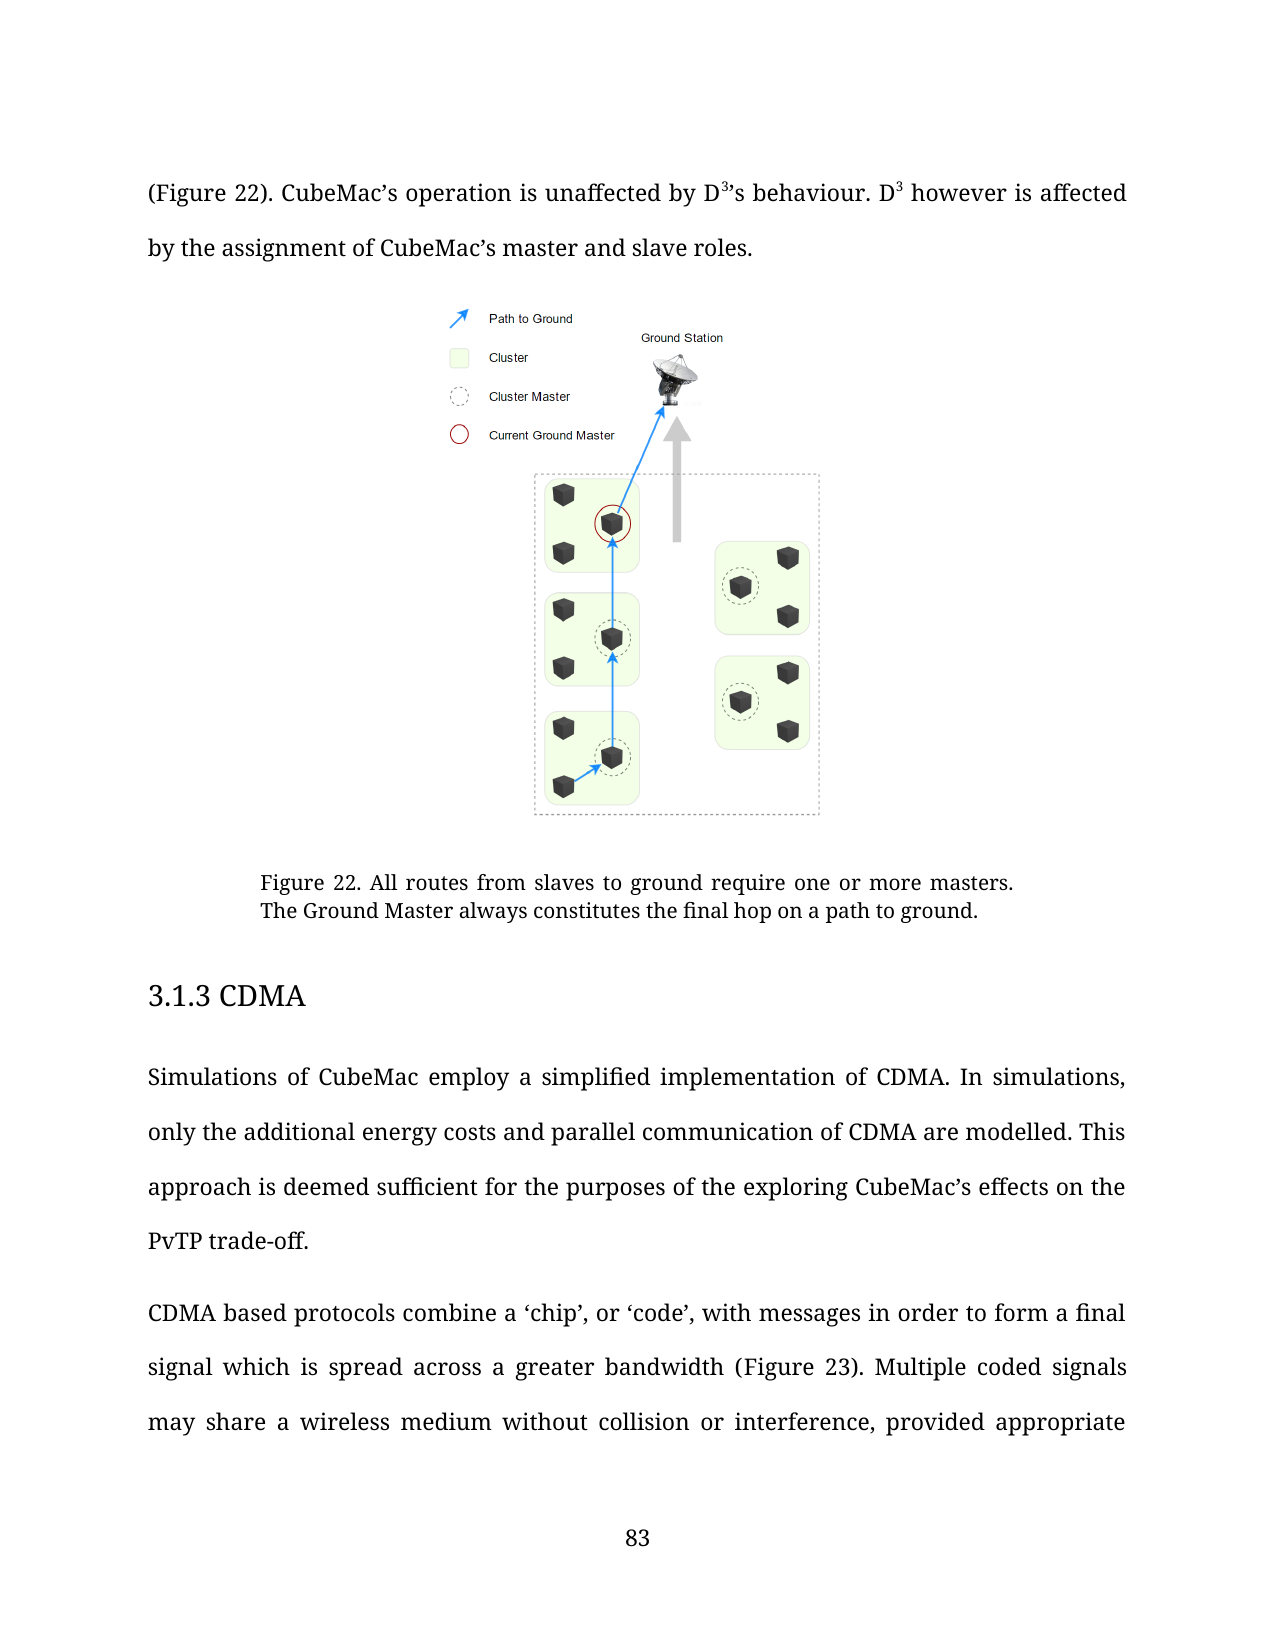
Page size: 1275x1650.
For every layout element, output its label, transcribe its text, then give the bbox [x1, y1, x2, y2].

subtitle CDMA [148, 975, 1127, 1015]
picture [443, 302, 832, 828]
text Figure 22. All routes from slaves to ground require one or more masters. The Ground Master always constitutes the final hop on a path to ground. [260, 868, 1015, 925]
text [148, 177, 1127, 263]
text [148, 1297, 1127, 1437]
text Simulations of CubeMac employ a simplified implementation of CDMA. In simulations, only the additional energy costs and parallel communication of CDMA are modelled. This approach is deemed sufficient for the purposes of the exploring CubeMac’s effects on the PvTP trade-off. [148, 1061, 1127, 1256]
